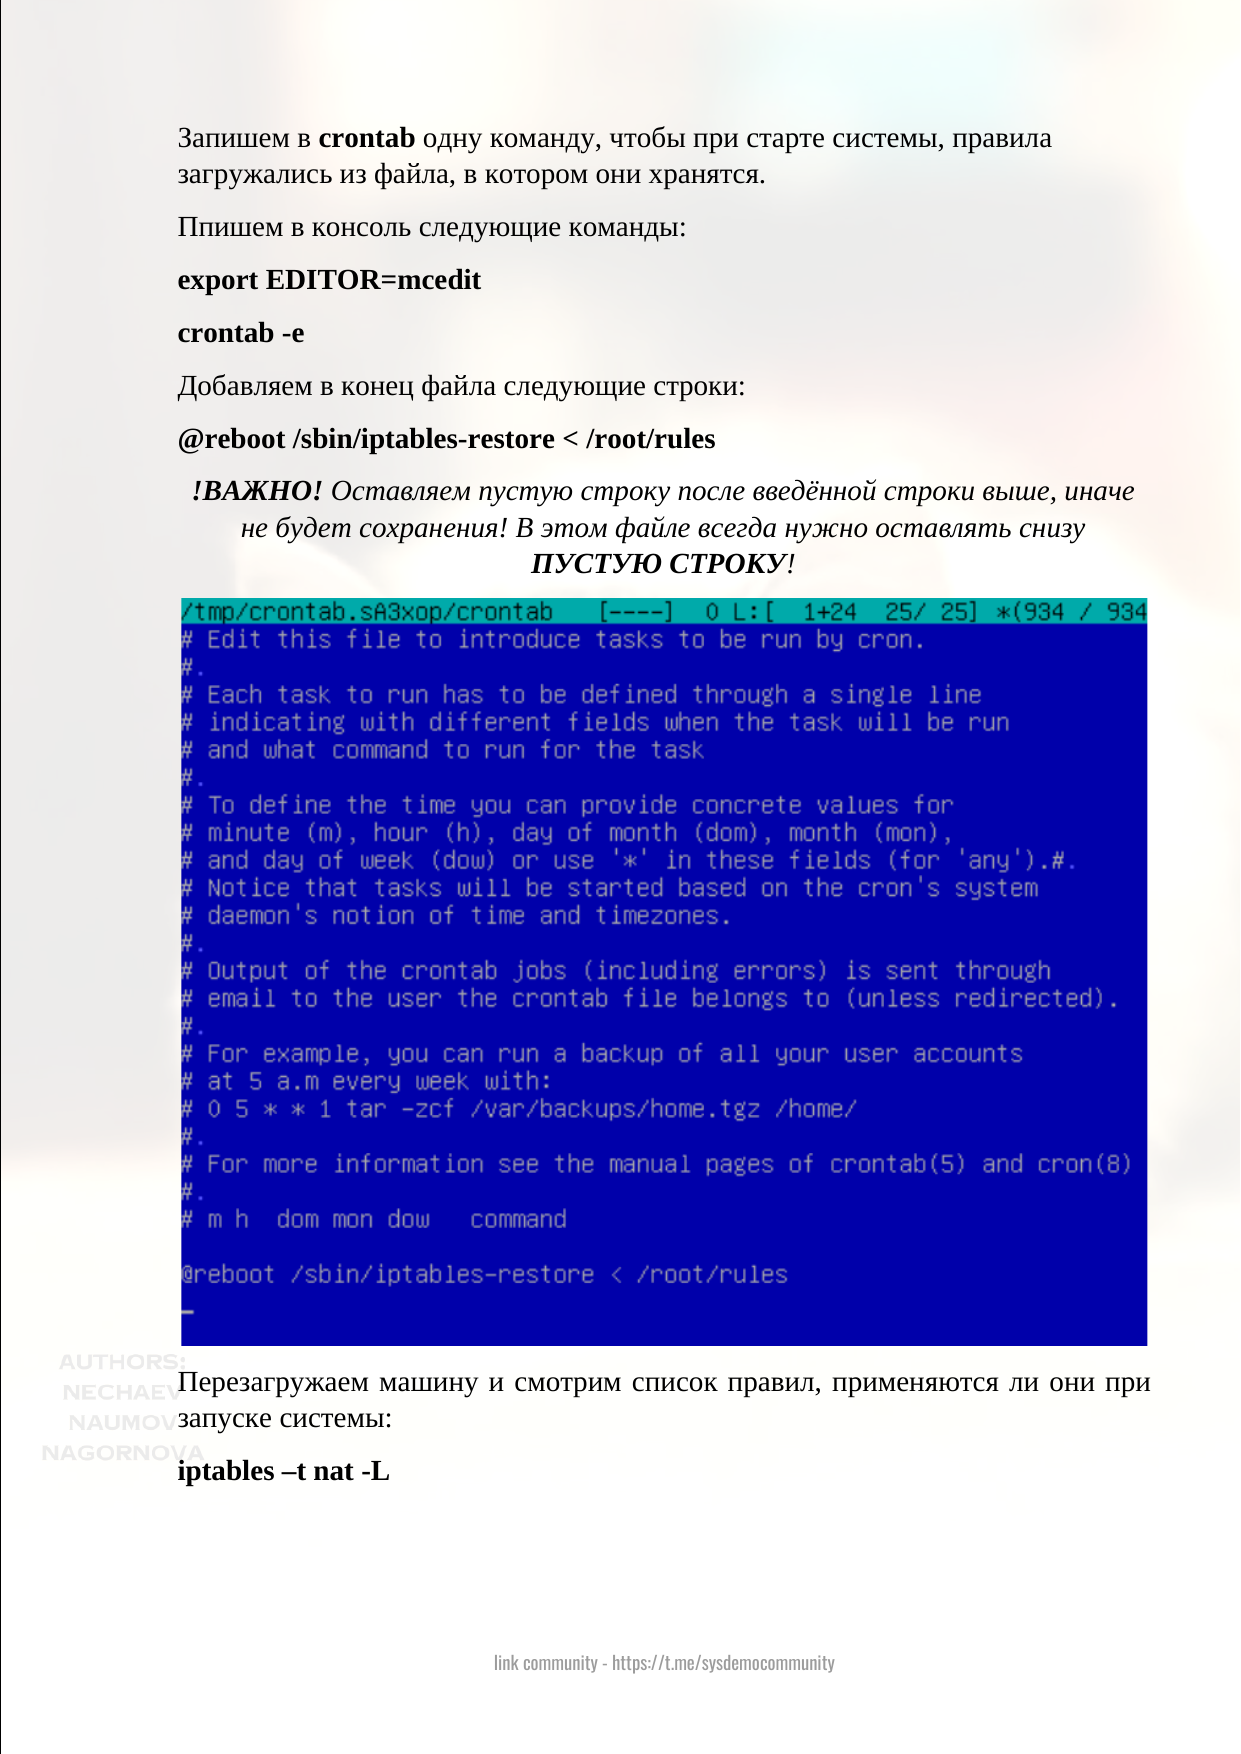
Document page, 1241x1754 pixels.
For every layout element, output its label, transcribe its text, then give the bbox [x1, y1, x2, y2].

text Перезагружаем машину и смотрим список правил, применяются ли они при запуске системы: [177, 1364, 1152, 1434]
text iptables –t nat -L [177, 1453, 1152, 1487]
picture [181, 598, 1148, 1346]
text Ппишем в консоль следующие команды: [177, 209, 1152, 243]
text crontab -e [177, 315, 1152, 349]
text @reboot /sbin/iptables-restore < /root/rules [177, 421, 1152, 454]
text !ВАЖНО! Оставляем пустую строку после введённой строки выше, иначе не будет сохранения! В этом файле всегда нужно оставлять снизу ПУСТУЮ СТРОКУ! [177, 473, 1152, 579]
text export EDITOR=mcedit [177, 262, 1152, 296]
text Добавляем в конец файла следующие строки: [177, 368, 1152, 401]
text Запишем в crontab одну команду, чтобы при старте системы, правила загружались из файла, в котором они хранятся. [177, 121, 1152, 190]
